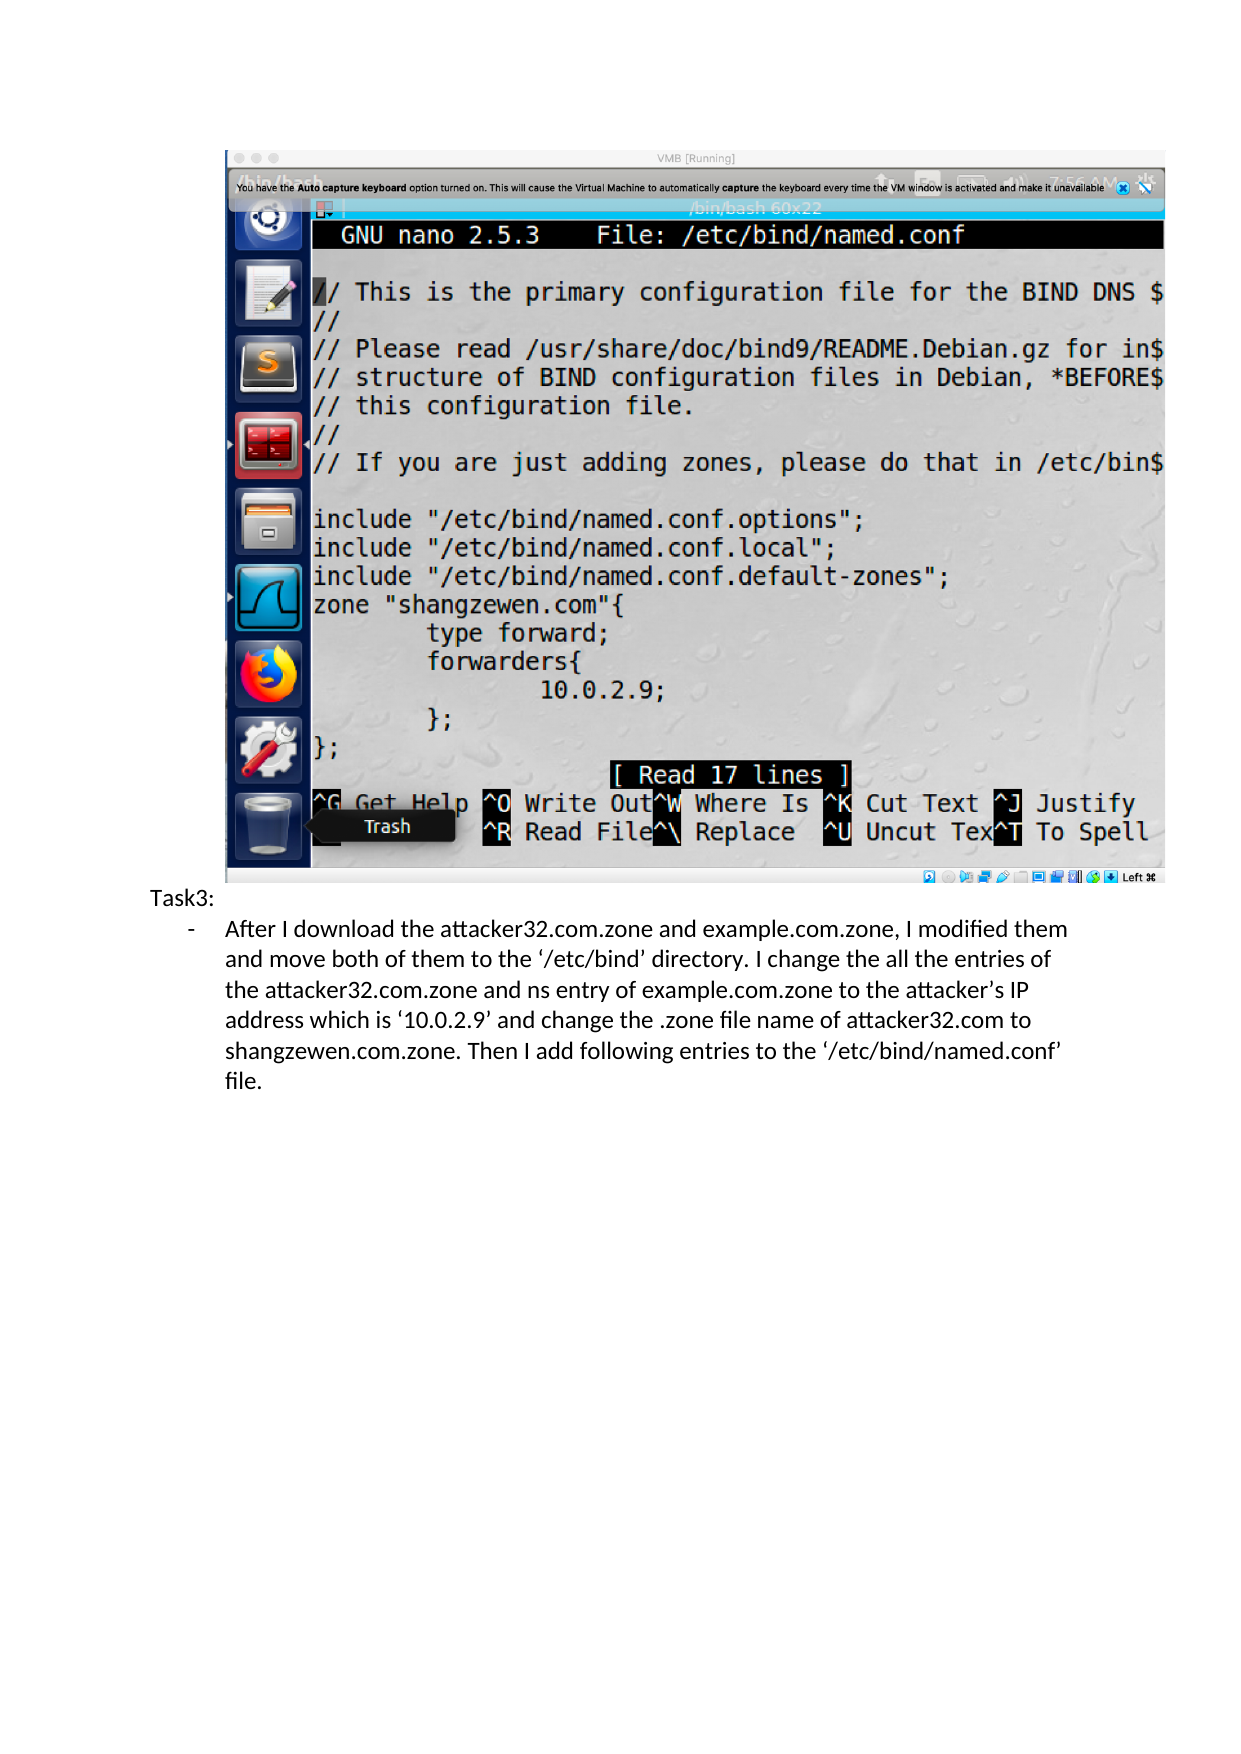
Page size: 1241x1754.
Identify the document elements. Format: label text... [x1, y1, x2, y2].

list After I download the attacker32.com.zone and example.com.zone, I modified them and move both of them to the ‘/etc/bind’ directory. I change the all the entries of the attacker32.com.zone and ns entry of example.com.zone to the attacker’s IP address which is ‘10.0.2.9’ and change the .zone file name of attacker32.com to shangzewen.com.zone. Then I add following entries to the ‘/etc/bind/named.conf’ file. [187, 913, 1090, 1096]
picture [225, 150, 1166, 883]
text Task3: [150, 882, 1090, 913]
